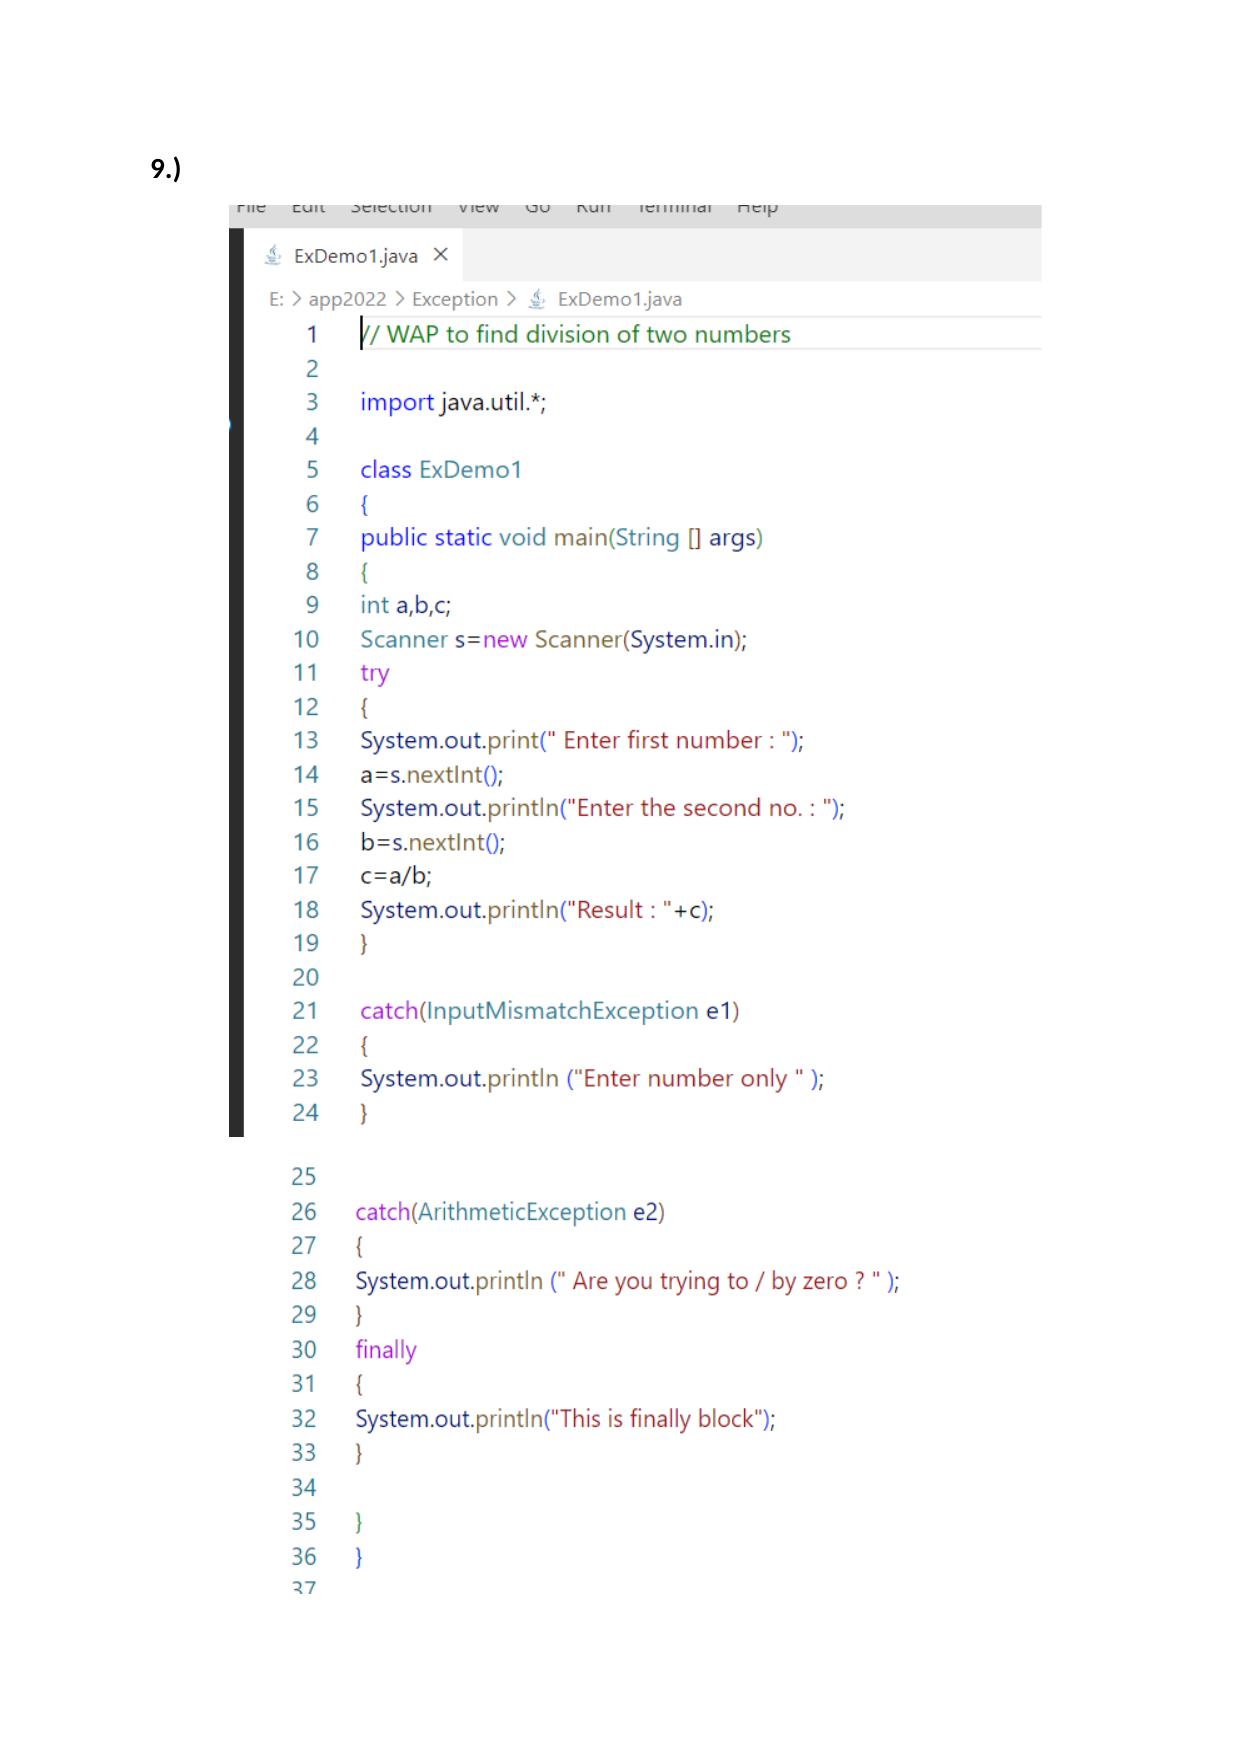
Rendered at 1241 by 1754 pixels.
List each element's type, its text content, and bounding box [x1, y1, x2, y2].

picture [229, 205, 1042, 1137]
picture [248, 1155, 1051, 1594]
text 9.) [150, 150, 1090, 186]
